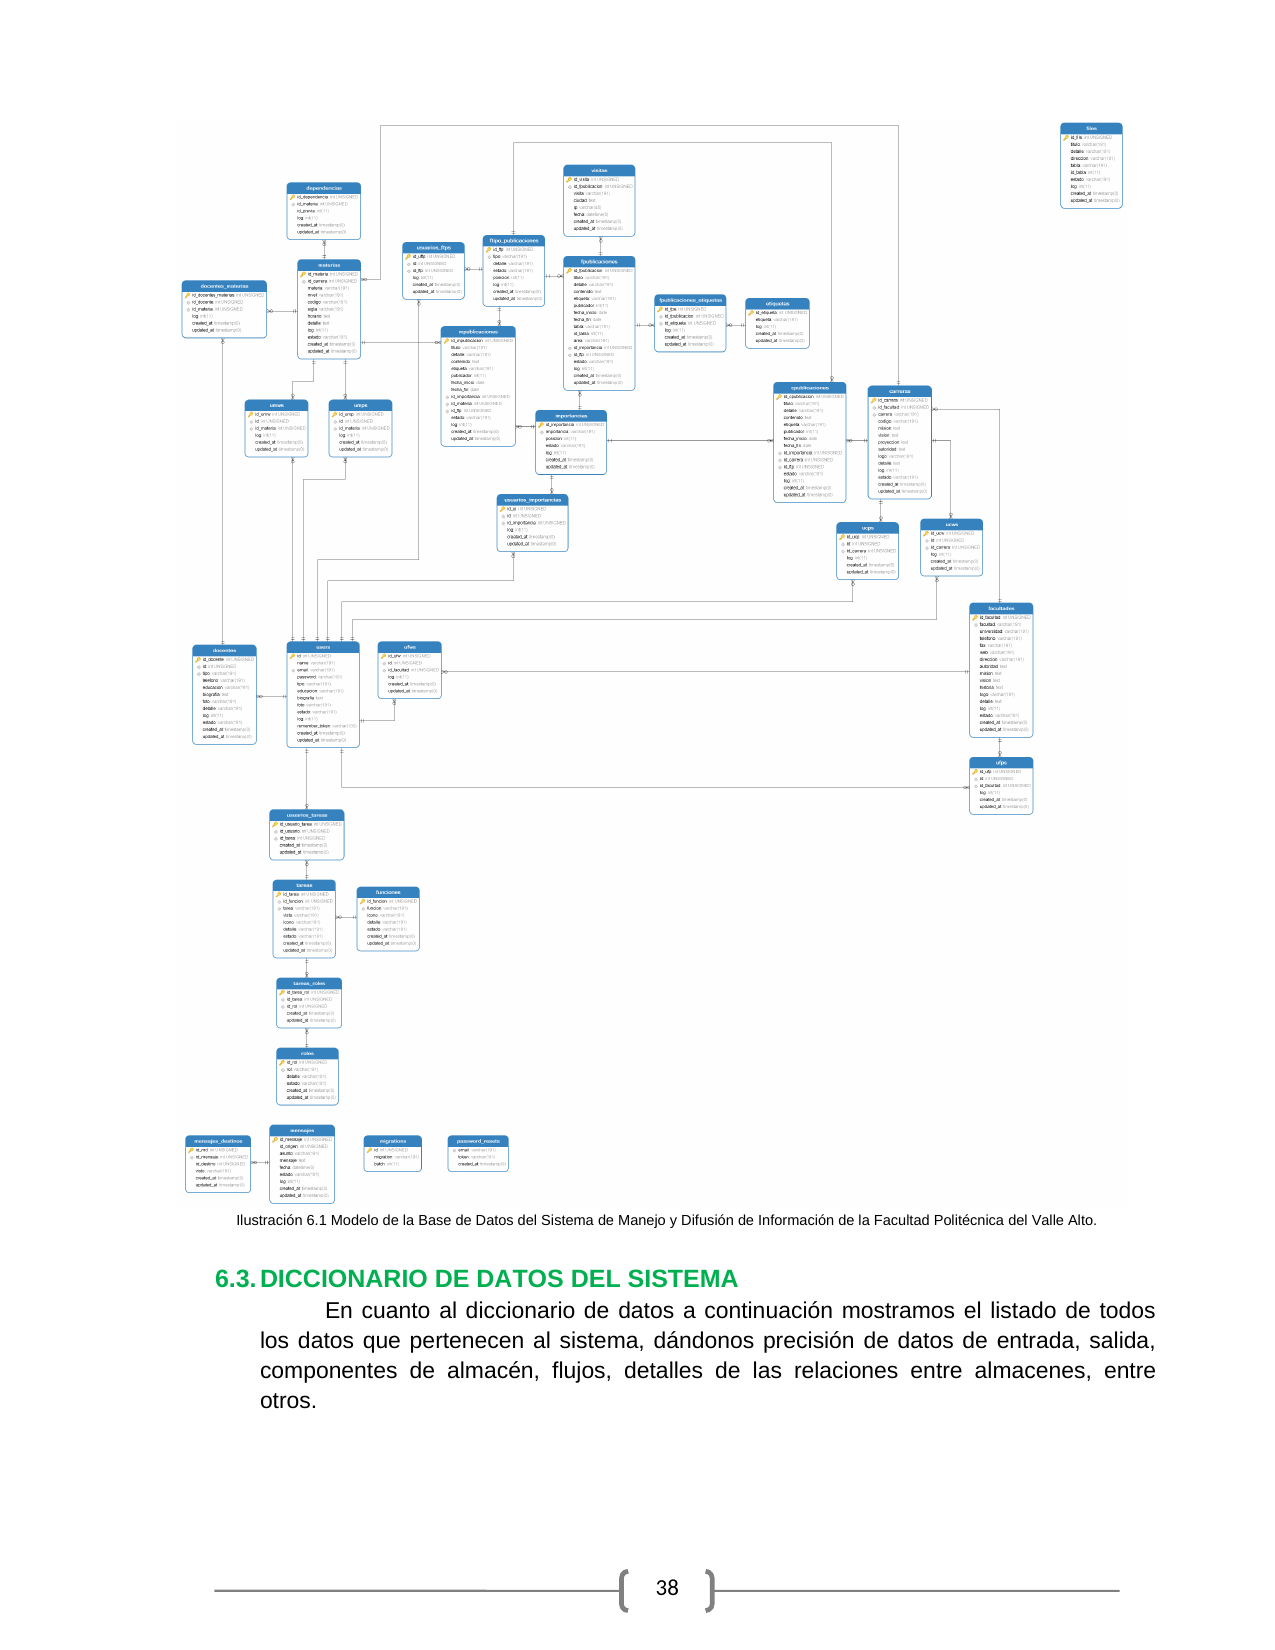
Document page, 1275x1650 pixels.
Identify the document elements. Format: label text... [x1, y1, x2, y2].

list En cuanto al diccionario de datos a continuación mostramos el listado de todos los datos que pertenecen al sistema, dándonos precisión de datos de entrada, salida, componentes de almacén, flujos, detalles de las relaciones entre almacenes, entre otros. [260, 1297, 1157, 1414]
list Ilustración 6.1 Modelo de la Base de Datos del Sistema de Manejo y Difusión de Información de la Facultad Politécnica del Valle Alto. [177, 1212, 1157, 1228]
list DICCIONARIO DE DATOS DEL SISTEMA [215, 1264, 1157, 1293]
picture [177, 118, 1127, 1208]
